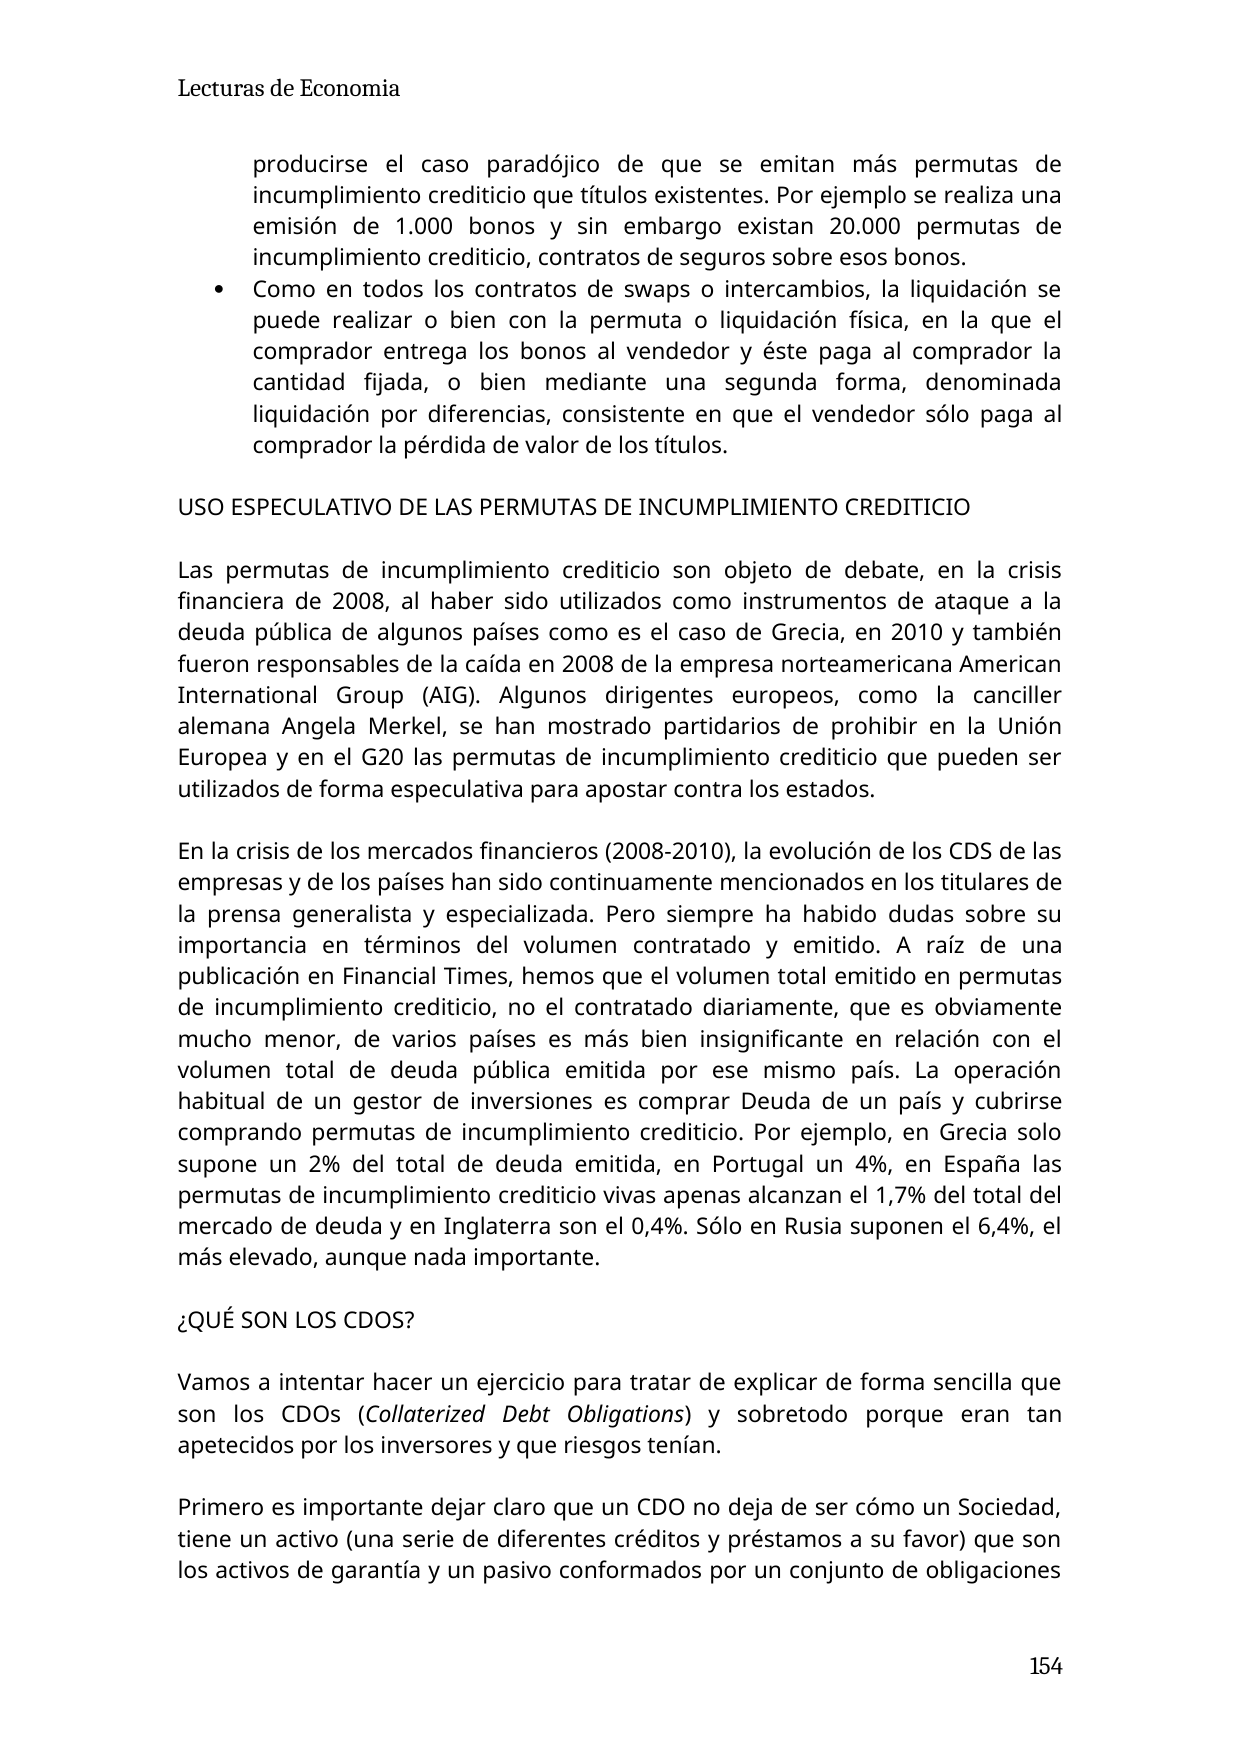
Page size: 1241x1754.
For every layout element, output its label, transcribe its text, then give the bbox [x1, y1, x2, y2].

list Como en todos los contratos de swaps o intercambios, la liquidación se puede realizar o bien con la permuta o liquidación física, en la que el comprador entrega los bonos al vendedor y éste paga al comprador la cantidad fijada, o bien mediante una segunda forma, denominada liquidación por diferencias, consistente en que el vendedor sólo paga al comprador la pérdida de valor de los títulos. [215, 273, 1063, 460]
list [215, 148, 1063, 273]
text USO ESPECULATIVO DE LAS PERMUTAS DE INCUMPLIMIENTO CREDITICIO [177, 491, 1063, 523]
text En la crisis de los mercados financieros (2008-2010), la evolución de los CDS de las empresas y de los países han sido continuamente mencionados en los titulares de la prensa generalista y especializada. Pero siempre ha habido dudas sobre su importancia en términos del volumen contratado y emitido. A raíz de una publicación en Financial Times, hemos que el volumen total emitido en permutas de incumplimiento crediticio, no el contratado diariamente, que es obviamente mucho menor, de varios países es más bien insignificante en relación con el volumen total de deuda pública emitida por ese mismo país. La operación habitual de un gestor de inversiones es comprar Deuda de un país y cubrirse comprando permutas de incumplimiento crediticio. Por ejemplo, en Grecia solo supone un 2% del total de deuda emitida, en Portugal un 4%, en España las permutas de incumplimiento crediticio vivas apenas alcanzan el 1,7% del total del mercado de deuda y en Inglaterra son el 0,4%. Sólo en Rusia suponen el 6,4%, el más elevado, aunque nada importante. [177, 835, 1063, 1273]
text ¿QUÉ SON LOS CDOS? [177, 1304, 1063, 1335]
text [177, 1491, 1063, 1585]
text Las permutas de incumplimiento crediticio son objeto de debate, en la crisis financiera de 2008, al haber sido utilizados como instrumentos de ataque a la deuda pública de algunos países como es el caso de Grecia, en 2010 y también fueron responsables de la caída en 2008 de la empresa norteamericana American International Group (AIG). Algunos dirigentes europeos, como la canciller alemana Angela Merkel, se han mostrado partidarios de prohibir en la Unión Europea y en el G20 las permutas de incumplimiento crediticio que pueden ser utilizados de forma especulativa para apostar contra los estados. [177, 554, 1063, 804]
text Vamos a intentar hacer un ejercicio para tratar de explicar de forma sencilla que son los CDOs (Collaterized Debt Obligations) y sobretodo porque eran tan apetecidos por los inversores y que riesgos tenían. [177, 1366, 1063, 1460]
